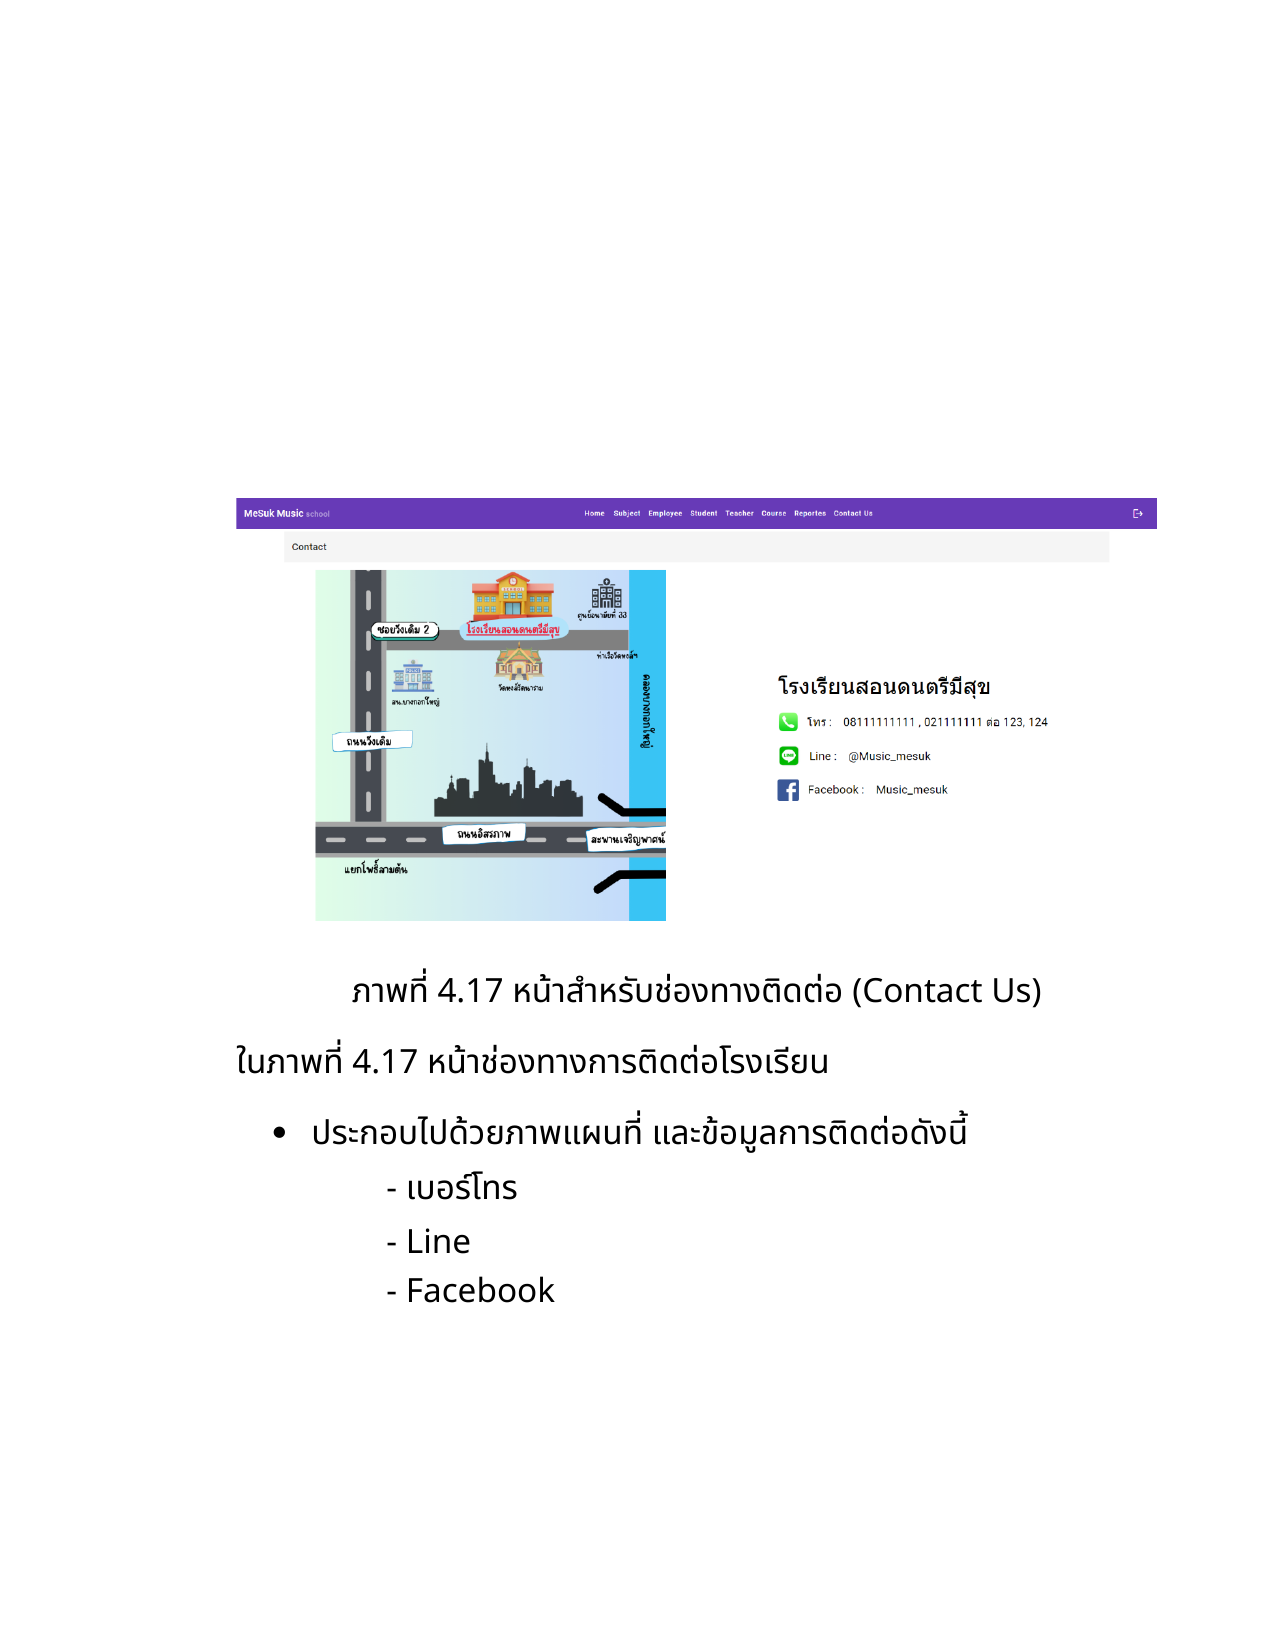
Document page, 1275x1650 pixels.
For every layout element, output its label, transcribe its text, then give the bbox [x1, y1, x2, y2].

list - เบอร์โทร [311, 1164, 1157, 1214]
list ประกอบไปด้วยภาพแผนที่ และข้อมูลการติดต่อดังนี้ [274, 1109, 1157, 1160]
text ในภาพที่ 4.17 หน้าช่องทางการติดต่อโรงเรียน [236, 1038, 1157, 1089]
text ภาพที่ 4.17 หน้าสำหรับช่องทางติดต่อ (Contact Us) [236, 967, 1157, 1017]
list - Facebook [311, 1267, 1157, 1313]
list - Line [311, 1218, 1157, 1264]
picture [236, 498, 1157, 948]
